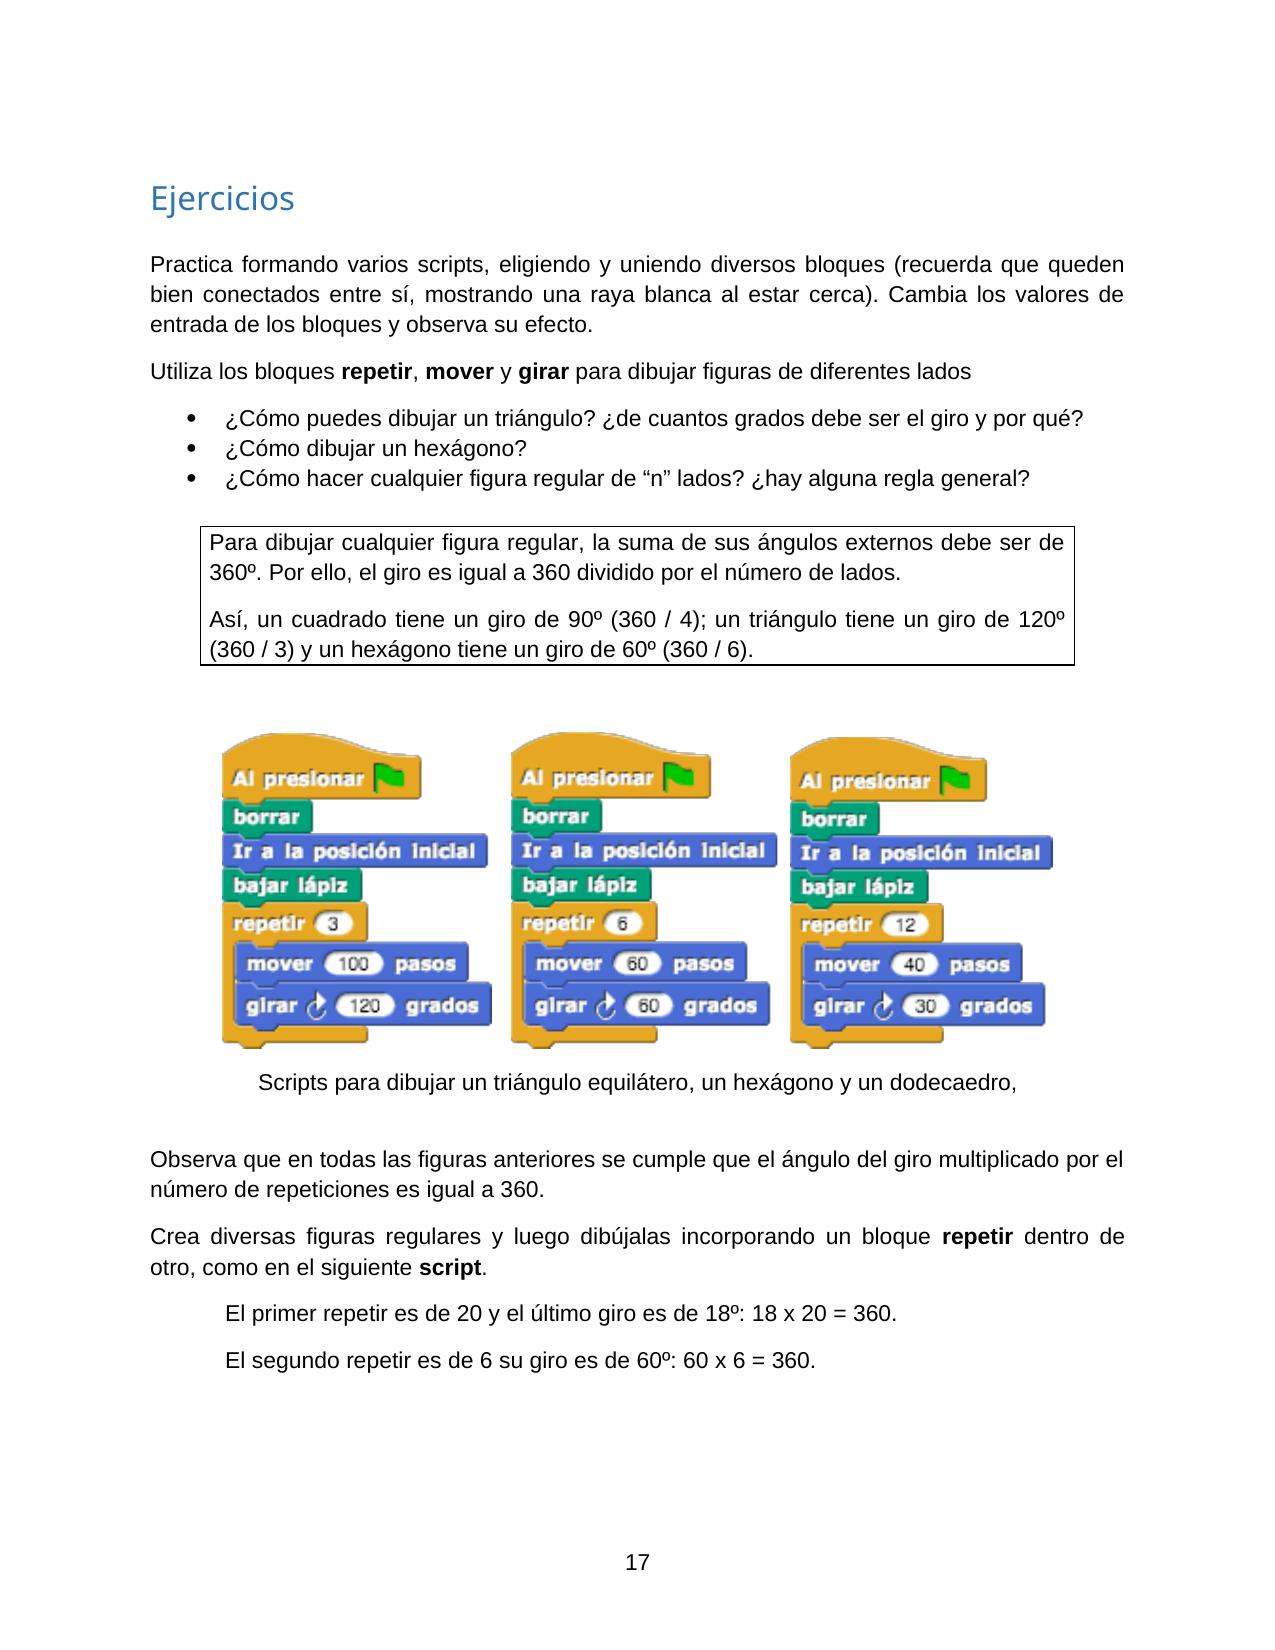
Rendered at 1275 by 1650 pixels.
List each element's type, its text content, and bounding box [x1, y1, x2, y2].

text Observa que en todas las figuras anteriores se cumple que el ángulo del giro multiplicado por el número de repeticiones es igual a 360. [150, 1146, 1125, 1203]
subtitle Ejercicios [150, 175, 1125, 220]
text Así, un cuadrado tiene un giro de 90º (360 / 4); un triángulo tiene un giro de 120º (360 / 3) y un hexágono tiene un giro de 60º (360 / 6). [201, 603, 1074, 664]
picture [790, 737, 1053, 1049]
picture [511, 732, 778, 1049]
list ¿Cómo puedes dibujar un triángulo? ¿de cuantos grados debe ser el giro y por qué? [187, 405, 1125, 431]
text El segundo repetir es de 6 su giro es de 60º: 60 x 6 = 360. [225, 1347, 1125, 1374]
text Crea diversas figuras regulares y luego dibújalas incorporando un bloque repetir dentro de otro, como en el siguiente script. [150, 1223, 1125, 1280]
text El primer repetir es de 20 y el último giro es de 18º: 18 x 20 = 360. [225, 1300, 1125, 1327]
text Para dibujar cualquier figura regular, la suma de sus ángulos externos debe ser de 360º. Por ello, el giro es igual a 360 dividido por el número de lados. [201, 527, 1074, 585]
list ¿Cómo dibujar un hexágono? [187, 435, 1125, 461]
list ¿Cómo hacer cualquier figura regular de “n” lados? ¿hay alguna regla general? [187, 465, 1125, 492]
text Scripts para dibujar un triángulo equilátero, un hexágono y un dodecaedro, [150, 1069, 1125, 1096]
picture [222, 733, 492, 1049]
text Practica formando varios scripts, eligiendo y uniendo diversos bloques (recuerda que queden bien conectados entre sí, mostrando una raya blanca al estar cerca). Cambia los valores de entrada de los bloques y observa su efecto. [150, 251, 1125, 337]
text Utiliza los bloques repetir, mover y girar para dibujar figuras de diferentes lados [150, 358, 1125, 384]
